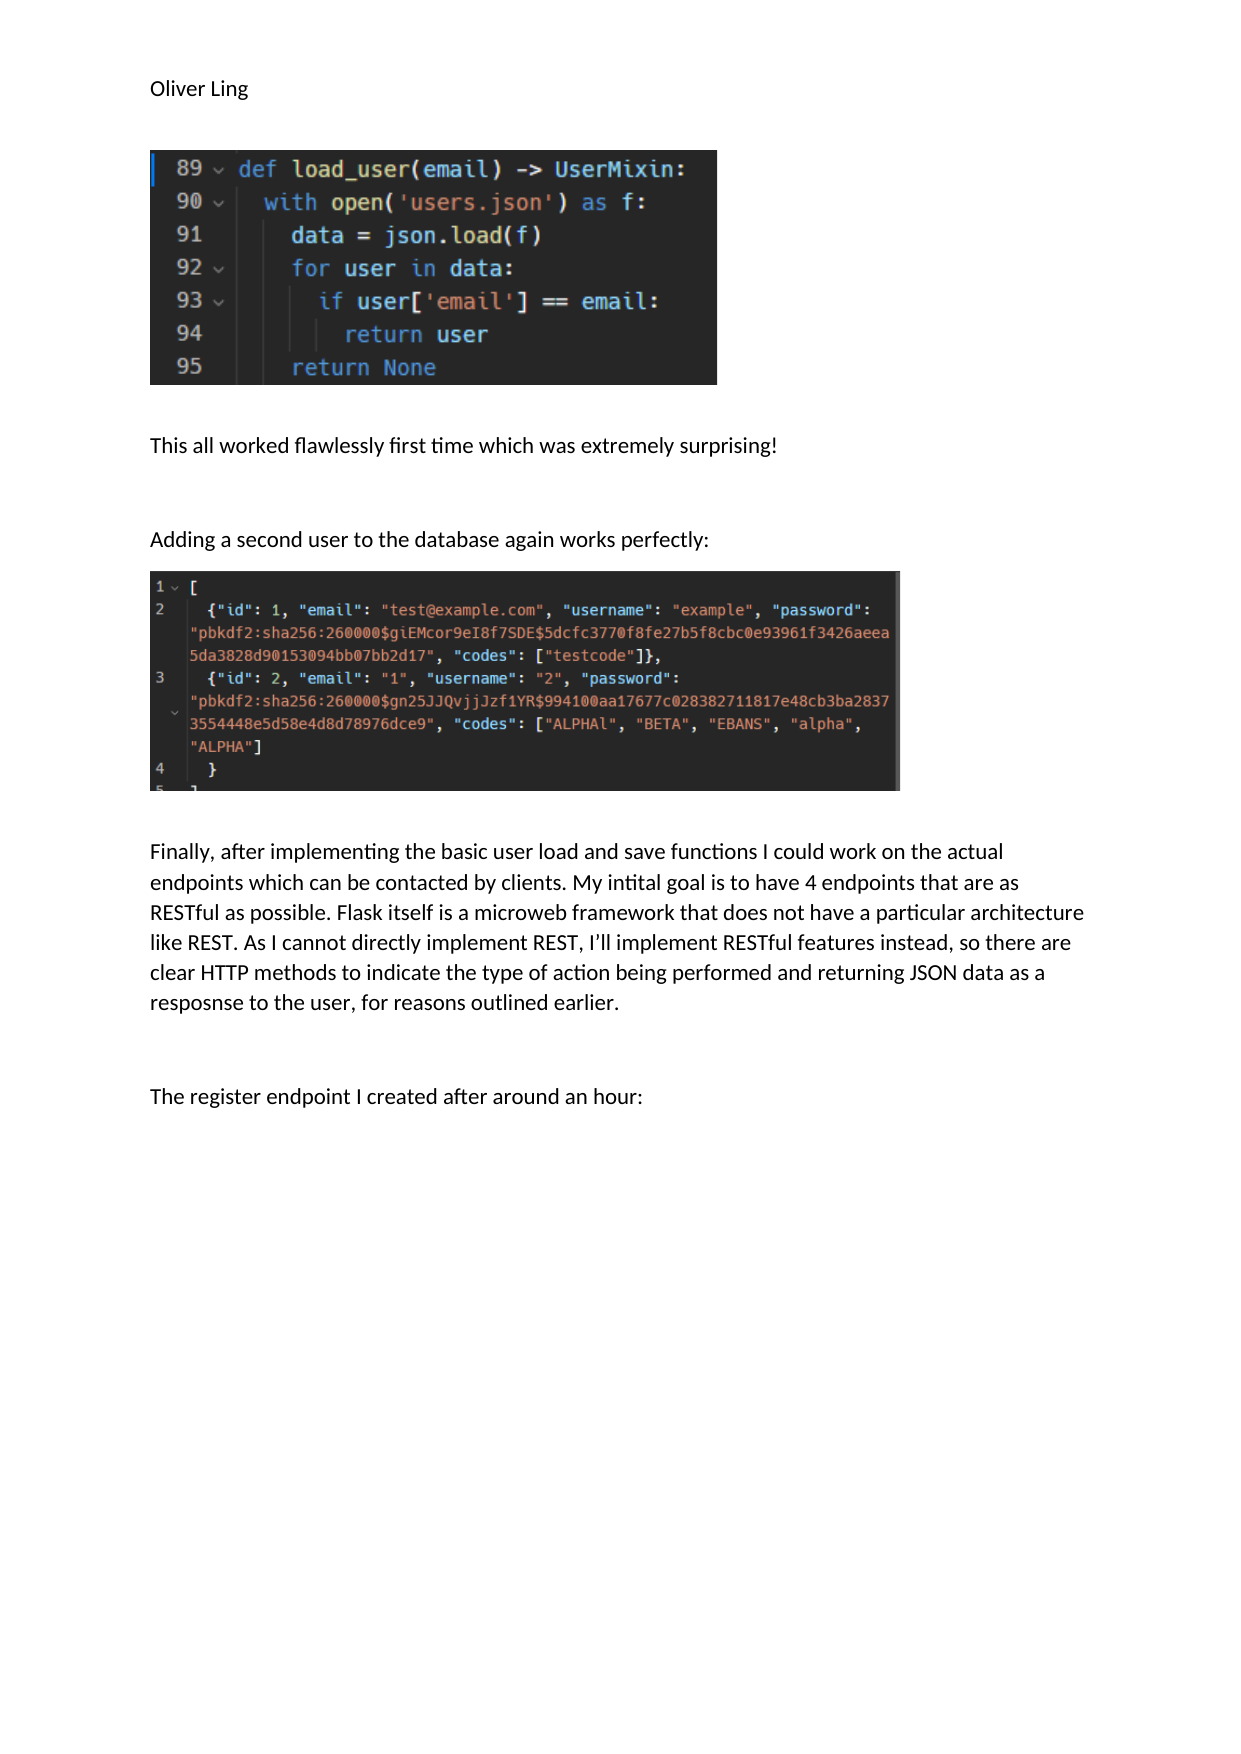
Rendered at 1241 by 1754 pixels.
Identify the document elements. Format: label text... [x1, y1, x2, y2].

text Adding a second user to the database again works perfectly: [150, 525, 1090, 553]
picture [150, 571, 901, 791]
text The register endpoint I created after around an hour: [150, 1082, 1090, 1110]
picture [150, 150, 718, 385]
text Finally, after implementing the basic user load and save functions I could work on the actual endpoints which can be contacted by clients. My intital goal is to have 4 endpoints that are as RESTful as possible. Flask itself is a microweb framework that does not have a particular architecture like REST. As I cannot directly implement REST, I’ll implement RESTful features instead, so there are clear HTTP methods to indicate the type of action being performed and returning JSON data as a resposnse to the user, for reasons outlined earlier. [150, 837, 1090, 1017]
text This all worked flawlessly first time which was extremely surprising! [150, 431, 1090, 459]
